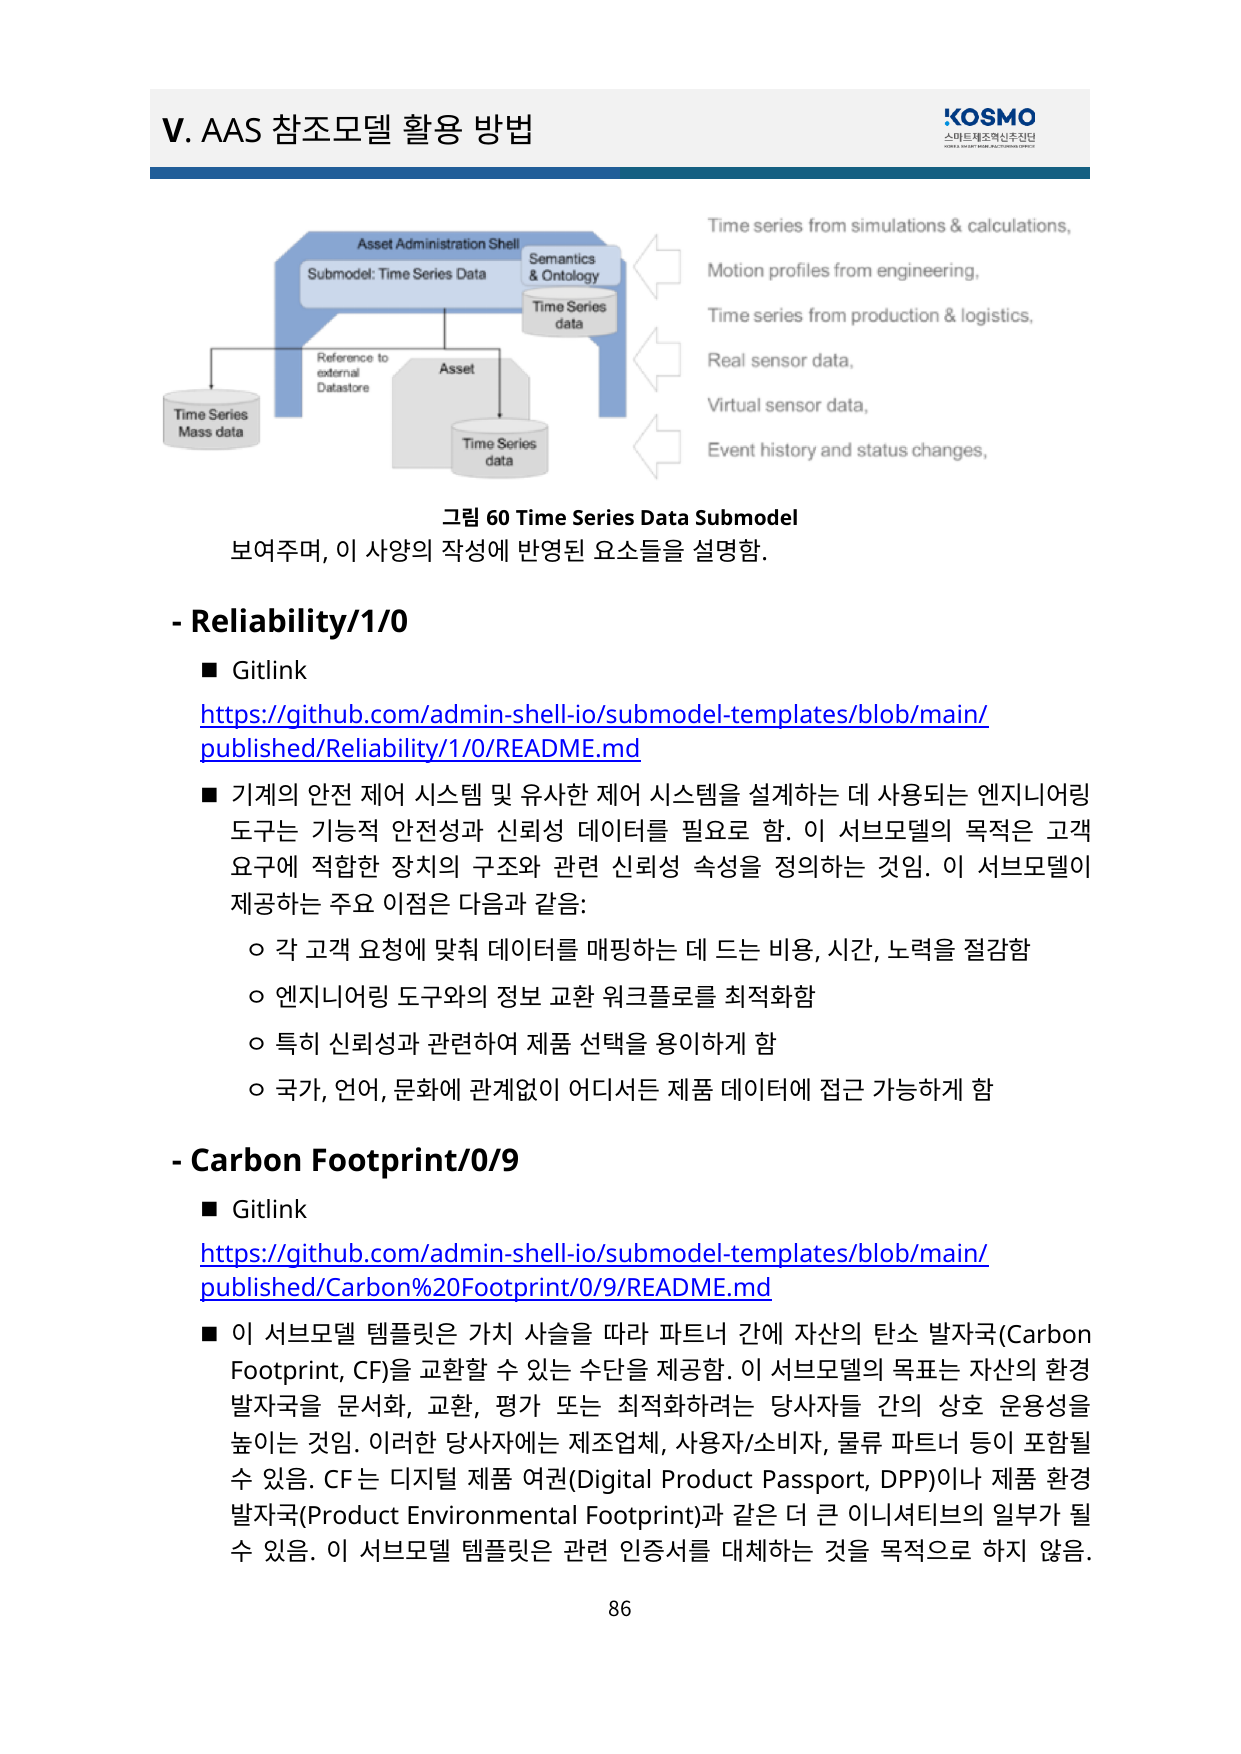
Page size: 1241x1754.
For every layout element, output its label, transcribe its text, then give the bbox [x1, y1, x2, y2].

picture [944, 108, 1035, 148]
text ㅇ 엔지니어링 도구와의 정보 교환 워크플로를 최적화함 [239, 977, 1092, 1014]
list 기계의 안전 제어 시스템 및 유사한 제어 시스템을 설계하는 데 사용되는 엔지니어링 도구는 기능적 안전성과 신뢰성 데이터를 필요로 함. 이 서브모델의 목적은 고객 요구에 적합한 장치의 구조와 관련 신뢰성 속성을 정의하는 것임. 이 서브모델이 제공하는 주요 이점은 다음과 같음: [200, 775, 1092, 920]
text ㅇ 특히 신뢰성과 관련하여 제품 선택을 용이하게 함 [239, 1024, 1092, 1060]
text - Reliability/1/0 [155, 599, 1092, 642]
list Gitlink [200, 652, 1092, 686]
text - Carbon Footprint/0/9 [155, 1138, 1092, 1181]
text ㅇ 국가, 언어, 문화에 관계없이 어디서든 제품 데이터에 접근 가능하게 함 [239, 1071, 1092, 1107]
list Gitlink [200, 1191, 1092, 1225]
picture [150, 207, 1091, 493]
text https://github.com/admin-shell-io/submodel-templates/blob/main/published/Reliability/1/0/README.md [200, 697, 1092, 765]
text ㅇ 각 고객 요청에 맞춰 데이터를 매핑하는 데 드는 비용, 시간, 노력을 절감함 [239, 931, 1092, 967]
text https://github.com/admin-shell-io/submodel-templates/blob/main/published/Carbon%20Footprint/0/9/README.md [200, 1236, 1092, 1304]
